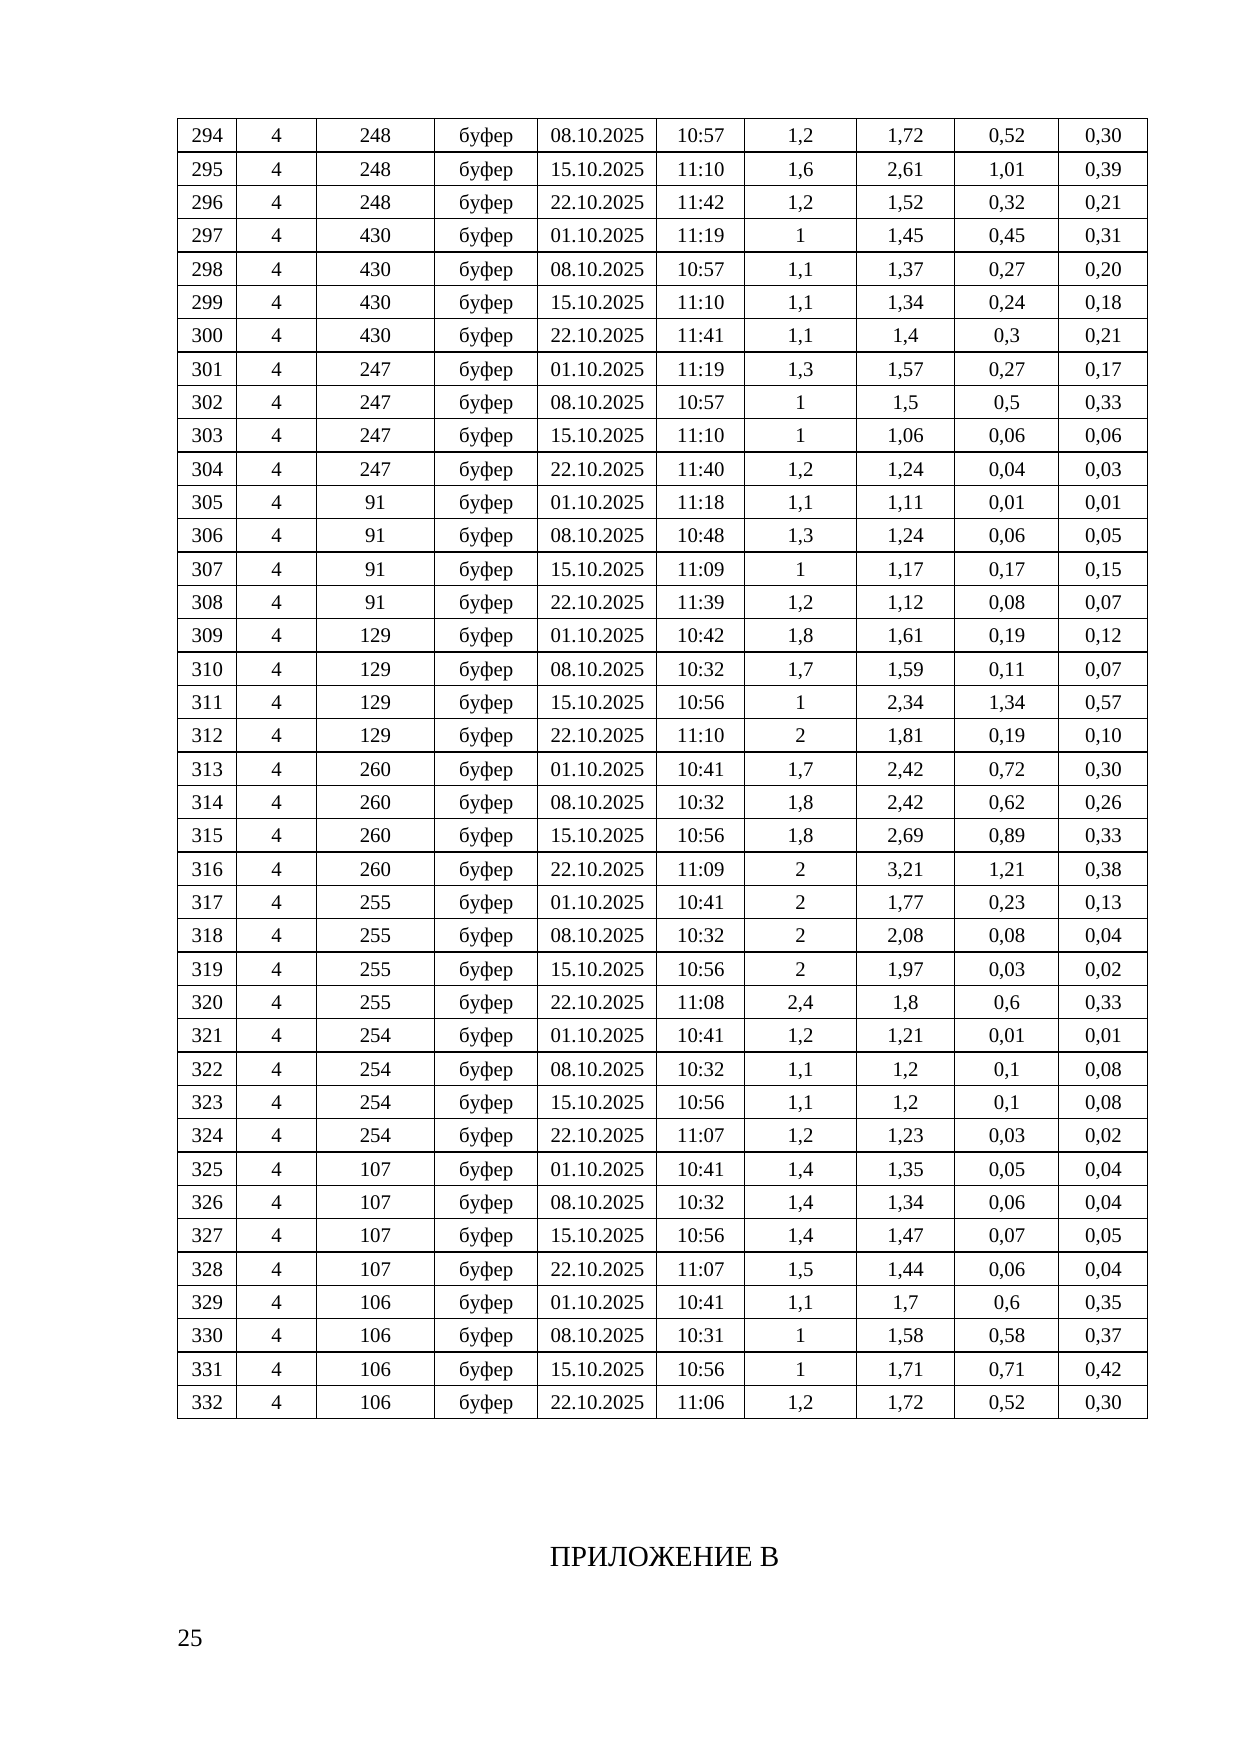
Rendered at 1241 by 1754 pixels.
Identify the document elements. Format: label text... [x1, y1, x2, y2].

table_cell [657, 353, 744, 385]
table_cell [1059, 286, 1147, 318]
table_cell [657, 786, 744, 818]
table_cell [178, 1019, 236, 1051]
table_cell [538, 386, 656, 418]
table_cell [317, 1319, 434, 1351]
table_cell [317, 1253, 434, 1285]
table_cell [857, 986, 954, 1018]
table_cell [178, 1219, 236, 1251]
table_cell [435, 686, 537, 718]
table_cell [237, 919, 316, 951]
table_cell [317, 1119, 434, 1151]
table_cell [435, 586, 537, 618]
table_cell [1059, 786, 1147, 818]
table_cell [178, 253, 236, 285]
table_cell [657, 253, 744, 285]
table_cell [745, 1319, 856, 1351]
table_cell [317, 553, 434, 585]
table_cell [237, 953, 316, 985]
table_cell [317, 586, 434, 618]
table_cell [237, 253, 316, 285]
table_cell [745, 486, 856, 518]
text ПРИЛОЖЕНИЕ В [177, 1539, 1152, 1572]
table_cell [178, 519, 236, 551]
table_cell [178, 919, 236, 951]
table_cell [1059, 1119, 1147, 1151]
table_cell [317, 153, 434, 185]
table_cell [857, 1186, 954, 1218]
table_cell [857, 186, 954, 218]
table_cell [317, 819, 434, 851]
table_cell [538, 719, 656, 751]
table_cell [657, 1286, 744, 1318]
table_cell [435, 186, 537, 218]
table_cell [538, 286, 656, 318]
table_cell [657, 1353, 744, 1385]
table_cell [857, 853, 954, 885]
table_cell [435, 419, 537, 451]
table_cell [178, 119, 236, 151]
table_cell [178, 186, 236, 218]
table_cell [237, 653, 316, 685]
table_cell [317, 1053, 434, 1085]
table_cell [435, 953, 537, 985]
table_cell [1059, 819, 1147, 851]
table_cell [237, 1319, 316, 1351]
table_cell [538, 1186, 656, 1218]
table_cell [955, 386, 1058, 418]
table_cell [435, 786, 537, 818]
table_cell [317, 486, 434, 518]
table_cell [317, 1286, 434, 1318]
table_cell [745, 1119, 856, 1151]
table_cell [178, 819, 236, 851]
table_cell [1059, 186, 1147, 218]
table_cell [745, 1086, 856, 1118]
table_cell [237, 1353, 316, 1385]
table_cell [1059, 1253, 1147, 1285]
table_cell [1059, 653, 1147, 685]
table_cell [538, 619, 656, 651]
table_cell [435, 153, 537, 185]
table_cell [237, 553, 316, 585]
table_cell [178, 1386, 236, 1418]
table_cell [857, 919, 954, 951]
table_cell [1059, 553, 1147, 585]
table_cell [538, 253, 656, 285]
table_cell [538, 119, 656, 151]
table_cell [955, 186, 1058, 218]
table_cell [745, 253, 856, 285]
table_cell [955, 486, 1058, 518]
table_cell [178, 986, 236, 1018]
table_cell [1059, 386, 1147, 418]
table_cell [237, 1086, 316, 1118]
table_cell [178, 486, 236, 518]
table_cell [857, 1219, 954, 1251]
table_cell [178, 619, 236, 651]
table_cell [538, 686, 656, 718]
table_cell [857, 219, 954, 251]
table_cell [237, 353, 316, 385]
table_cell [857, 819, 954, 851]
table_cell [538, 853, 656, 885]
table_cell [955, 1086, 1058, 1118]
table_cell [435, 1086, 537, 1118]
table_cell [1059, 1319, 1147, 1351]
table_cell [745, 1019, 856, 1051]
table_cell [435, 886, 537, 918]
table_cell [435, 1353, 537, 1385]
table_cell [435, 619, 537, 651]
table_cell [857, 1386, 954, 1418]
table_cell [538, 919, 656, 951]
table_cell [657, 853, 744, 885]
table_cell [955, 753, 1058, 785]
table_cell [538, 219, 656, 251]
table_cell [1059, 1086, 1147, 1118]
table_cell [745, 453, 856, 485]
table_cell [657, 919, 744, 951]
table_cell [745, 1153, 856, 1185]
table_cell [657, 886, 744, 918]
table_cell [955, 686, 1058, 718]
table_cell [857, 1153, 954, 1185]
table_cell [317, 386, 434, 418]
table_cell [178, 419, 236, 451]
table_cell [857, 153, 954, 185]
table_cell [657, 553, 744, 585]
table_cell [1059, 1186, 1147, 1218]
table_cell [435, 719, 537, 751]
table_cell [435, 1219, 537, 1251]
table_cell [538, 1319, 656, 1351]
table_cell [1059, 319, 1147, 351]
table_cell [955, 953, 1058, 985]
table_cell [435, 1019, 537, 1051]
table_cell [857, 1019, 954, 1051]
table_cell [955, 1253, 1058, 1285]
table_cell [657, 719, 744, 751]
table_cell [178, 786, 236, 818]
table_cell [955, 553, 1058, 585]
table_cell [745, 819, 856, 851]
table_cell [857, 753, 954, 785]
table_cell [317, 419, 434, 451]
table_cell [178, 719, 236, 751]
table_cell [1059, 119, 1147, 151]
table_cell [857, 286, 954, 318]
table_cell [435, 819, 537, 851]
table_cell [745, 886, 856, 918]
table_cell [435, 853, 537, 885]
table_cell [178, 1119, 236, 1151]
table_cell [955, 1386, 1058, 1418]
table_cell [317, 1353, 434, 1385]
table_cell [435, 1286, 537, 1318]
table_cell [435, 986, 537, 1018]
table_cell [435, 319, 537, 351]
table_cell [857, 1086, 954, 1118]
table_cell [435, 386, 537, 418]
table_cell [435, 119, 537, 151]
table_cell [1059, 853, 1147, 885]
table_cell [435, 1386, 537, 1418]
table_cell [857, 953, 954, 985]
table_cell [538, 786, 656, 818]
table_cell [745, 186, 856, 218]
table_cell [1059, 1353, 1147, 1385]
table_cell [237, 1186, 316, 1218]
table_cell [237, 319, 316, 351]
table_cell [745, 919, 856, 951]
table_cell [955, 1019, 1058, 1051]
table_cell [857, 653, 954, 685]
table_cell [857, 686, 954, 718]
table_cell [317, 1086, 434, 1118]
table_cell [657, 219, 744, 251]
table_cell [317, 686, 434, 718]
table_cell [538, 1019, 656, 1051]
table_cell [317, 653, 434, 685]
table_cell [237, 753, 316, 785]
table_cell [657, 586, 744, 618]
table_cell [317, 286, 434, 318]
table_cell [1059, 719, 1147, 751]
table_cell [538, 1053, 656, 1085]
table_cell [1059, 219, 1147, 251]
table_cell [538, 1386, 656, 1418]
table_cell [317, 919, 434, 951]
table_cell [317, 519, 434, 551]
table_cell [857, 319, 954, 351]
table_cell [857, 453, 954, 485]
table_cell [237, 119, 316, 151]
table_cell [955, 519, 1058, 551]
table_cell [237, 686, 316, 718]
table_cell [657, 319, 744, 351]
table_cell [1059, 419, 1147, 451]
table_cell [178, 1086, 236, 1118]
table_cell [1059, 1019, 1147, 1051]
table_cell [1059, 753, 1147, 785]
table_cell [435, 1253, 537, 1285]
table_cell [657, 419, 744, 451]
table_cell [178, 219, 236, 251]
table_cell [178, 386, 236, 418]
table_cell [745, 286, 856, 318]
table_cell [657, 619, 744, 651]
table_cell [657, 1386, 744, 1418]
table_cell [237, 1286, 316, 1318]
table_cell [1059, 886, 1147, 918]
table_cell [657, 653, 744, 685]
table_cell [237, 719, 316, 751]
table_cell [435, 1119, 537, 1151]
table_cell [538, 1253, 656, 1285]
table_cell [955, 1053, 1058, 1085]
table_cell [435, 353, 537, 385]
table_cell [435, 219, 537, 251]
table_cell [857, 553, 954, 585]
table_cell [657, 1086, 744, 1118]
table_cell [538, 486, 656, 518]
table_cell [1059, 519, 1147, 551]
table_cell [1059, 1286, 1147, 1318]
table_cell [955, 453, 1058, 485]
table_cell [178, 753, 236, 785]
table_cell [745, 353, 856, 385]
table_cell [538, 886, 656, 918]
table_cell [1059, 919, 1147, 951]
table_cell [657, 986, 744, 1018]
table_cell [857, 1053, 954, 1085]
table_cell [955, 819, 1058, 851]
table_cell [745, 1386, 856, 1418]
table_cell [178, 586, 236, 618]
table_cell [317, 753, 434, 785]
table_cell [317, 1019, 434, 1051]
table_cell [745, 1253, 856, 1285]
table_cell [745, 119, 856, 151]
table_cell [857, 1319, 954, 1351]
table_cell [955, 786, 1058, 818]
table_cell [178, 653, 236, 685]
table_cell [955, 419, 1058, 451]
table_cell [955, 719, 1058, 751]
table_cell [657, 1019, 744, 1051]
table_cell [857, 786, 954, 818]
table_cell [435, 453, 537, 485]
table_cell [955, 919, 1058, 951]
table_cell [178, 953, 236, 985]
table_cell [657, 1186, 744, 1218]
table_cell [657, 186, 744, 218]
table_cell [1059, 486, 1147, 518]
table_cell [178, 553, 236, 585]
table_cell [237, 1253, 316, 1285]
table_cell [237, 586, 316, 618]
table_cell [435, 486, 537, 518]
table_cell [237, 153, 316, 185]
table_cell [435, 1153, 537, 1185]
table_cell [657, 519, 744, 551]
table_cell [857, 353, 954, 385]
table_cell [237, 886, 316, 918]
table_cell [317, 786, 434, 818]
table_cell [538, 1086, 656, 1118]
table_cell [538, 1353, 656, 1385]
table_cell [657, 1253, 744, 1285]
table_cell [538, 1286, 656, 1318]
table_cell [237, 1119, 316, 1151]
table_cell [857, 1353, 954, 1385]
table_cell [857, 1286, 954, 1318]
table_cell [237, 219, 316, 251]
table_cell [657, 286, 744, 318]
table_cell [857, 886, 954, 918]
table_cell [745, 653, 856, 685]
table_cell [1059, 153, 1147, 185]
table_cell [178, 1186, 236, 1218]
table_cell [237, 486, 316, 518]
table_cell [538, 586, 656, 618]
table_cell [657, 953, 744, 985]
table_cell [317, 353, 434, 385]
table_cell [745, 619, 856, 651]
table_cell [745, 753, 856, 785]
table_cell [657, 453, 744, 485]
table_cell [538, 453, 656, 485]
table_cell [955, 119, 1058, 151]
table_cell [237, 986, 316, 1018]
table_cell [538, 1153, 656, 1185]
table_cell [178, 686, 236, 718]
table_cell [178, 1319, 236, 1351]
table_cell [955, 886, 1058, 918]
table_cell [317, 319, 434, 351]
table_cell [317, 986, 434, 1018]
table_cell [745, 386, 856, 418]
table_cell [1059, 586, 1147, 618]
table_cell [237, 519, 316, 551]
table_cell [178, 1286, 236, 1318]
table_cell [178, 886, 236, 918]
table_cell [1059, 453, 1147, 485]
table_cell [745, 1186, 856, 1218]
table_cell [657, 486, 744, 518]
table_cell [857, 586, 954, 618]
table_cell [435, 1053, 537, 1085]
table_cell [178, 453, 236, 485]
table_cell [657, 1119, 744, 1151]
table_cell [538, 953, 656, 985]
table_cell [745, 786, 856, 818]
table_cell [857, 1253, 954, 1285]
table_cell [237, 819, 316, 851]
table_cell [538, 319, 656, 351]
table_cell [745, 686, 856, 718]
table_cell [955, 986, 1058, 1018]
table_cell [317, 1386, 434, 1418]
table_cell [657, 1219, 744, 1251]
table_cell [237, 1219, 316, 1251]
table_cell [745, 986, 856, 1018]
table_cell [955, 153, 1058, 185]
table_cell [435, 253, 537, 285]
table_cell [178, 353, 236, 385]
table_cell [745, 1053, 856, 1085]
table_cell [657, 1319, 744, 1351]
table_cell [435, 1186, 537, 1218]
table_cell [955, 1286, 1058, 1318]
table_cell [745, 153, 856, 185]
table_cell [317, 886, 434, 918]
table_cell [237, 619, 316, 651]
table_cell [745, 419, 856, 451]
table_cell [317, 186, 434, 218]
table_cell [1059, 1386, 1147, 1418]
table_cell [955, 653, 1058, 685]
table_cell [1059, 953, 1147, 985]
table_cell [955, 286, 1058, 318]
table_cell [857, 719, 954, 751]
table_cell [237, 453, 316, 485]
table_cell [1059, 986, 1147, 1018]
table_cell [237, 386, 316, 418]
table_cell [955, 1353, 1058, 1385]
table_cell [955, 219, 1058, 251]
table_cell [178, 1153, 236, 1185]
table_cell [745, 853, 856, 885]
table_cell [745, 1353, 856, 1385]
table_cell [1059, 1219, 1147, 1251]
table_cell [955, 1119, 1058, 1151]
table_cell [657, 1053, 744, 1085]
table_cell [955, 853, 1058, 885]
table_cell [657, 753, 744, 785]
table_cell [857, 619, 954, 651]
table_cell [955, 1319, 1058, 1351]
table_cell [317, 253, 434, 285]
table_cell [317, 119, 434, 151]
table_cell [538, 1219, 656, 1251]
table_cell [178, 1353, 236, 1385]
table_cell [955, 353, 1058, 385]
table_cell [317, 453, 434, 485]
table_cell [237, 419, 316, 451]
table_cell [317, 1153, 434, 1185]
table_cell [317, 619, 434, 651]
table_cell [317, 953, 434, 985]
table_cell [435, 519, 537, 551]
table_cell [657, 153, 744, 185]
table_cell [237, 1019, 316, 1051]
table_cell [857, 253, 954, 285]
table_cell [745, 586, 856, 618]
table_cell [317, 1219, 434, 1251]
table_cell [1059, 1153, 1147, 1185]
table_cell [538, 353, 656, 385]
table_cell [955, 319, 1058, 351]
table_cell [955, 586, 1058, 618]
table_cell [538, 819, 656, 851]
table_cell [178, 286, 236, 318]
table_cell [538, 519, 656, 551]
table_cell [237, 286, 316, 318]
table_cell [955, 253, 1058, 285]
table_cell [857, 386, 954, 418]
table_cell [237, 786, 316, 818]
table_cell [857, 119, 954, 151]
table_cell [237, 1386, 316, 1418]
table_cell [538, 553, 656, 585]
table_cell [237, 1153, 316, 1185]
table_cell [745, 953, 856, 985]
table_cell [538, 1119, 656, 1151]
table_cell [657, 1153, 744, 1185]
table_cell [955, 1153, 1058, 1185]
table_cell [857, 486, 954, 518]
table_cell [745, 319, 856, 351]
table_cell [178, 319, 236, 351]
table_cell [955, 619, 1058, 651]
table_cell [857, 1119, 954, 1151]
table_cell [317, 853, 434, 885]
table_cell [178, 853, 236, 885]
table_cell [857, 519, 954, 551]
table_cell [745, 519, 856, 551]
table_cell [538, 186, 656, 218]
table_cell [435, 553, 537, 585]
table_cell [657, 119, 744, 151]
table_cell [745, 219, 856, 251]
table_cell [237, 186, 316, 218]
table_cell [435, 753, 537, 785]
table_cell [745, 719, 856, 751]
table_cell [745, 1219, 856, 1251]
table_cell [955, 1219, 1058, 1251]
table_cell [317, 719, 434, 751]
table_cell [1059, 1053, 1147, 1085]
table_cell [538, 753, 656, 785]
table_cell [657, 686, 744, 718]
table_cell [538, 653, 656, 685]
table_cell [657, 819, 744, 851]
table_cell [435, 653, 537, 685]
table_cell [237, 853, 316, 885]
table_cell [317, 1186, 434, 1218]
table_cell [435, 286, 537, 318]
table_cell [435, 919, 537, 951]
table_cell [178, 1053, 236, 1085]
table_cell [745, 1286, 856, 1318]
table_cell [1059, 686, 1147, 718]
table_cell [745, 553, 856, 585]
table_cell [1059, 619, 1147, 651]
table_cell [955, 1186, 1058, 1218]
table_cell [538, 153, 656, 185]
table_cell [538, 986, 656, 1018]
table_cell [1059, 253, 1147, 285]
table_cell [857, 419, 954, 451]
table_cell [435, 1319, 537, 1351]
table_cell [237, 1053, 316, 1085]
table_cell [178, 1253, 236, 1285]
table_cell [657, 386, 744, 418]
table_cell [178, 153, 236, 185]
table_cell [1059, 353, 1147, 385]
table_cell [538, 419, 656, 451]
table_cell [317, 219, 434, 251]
